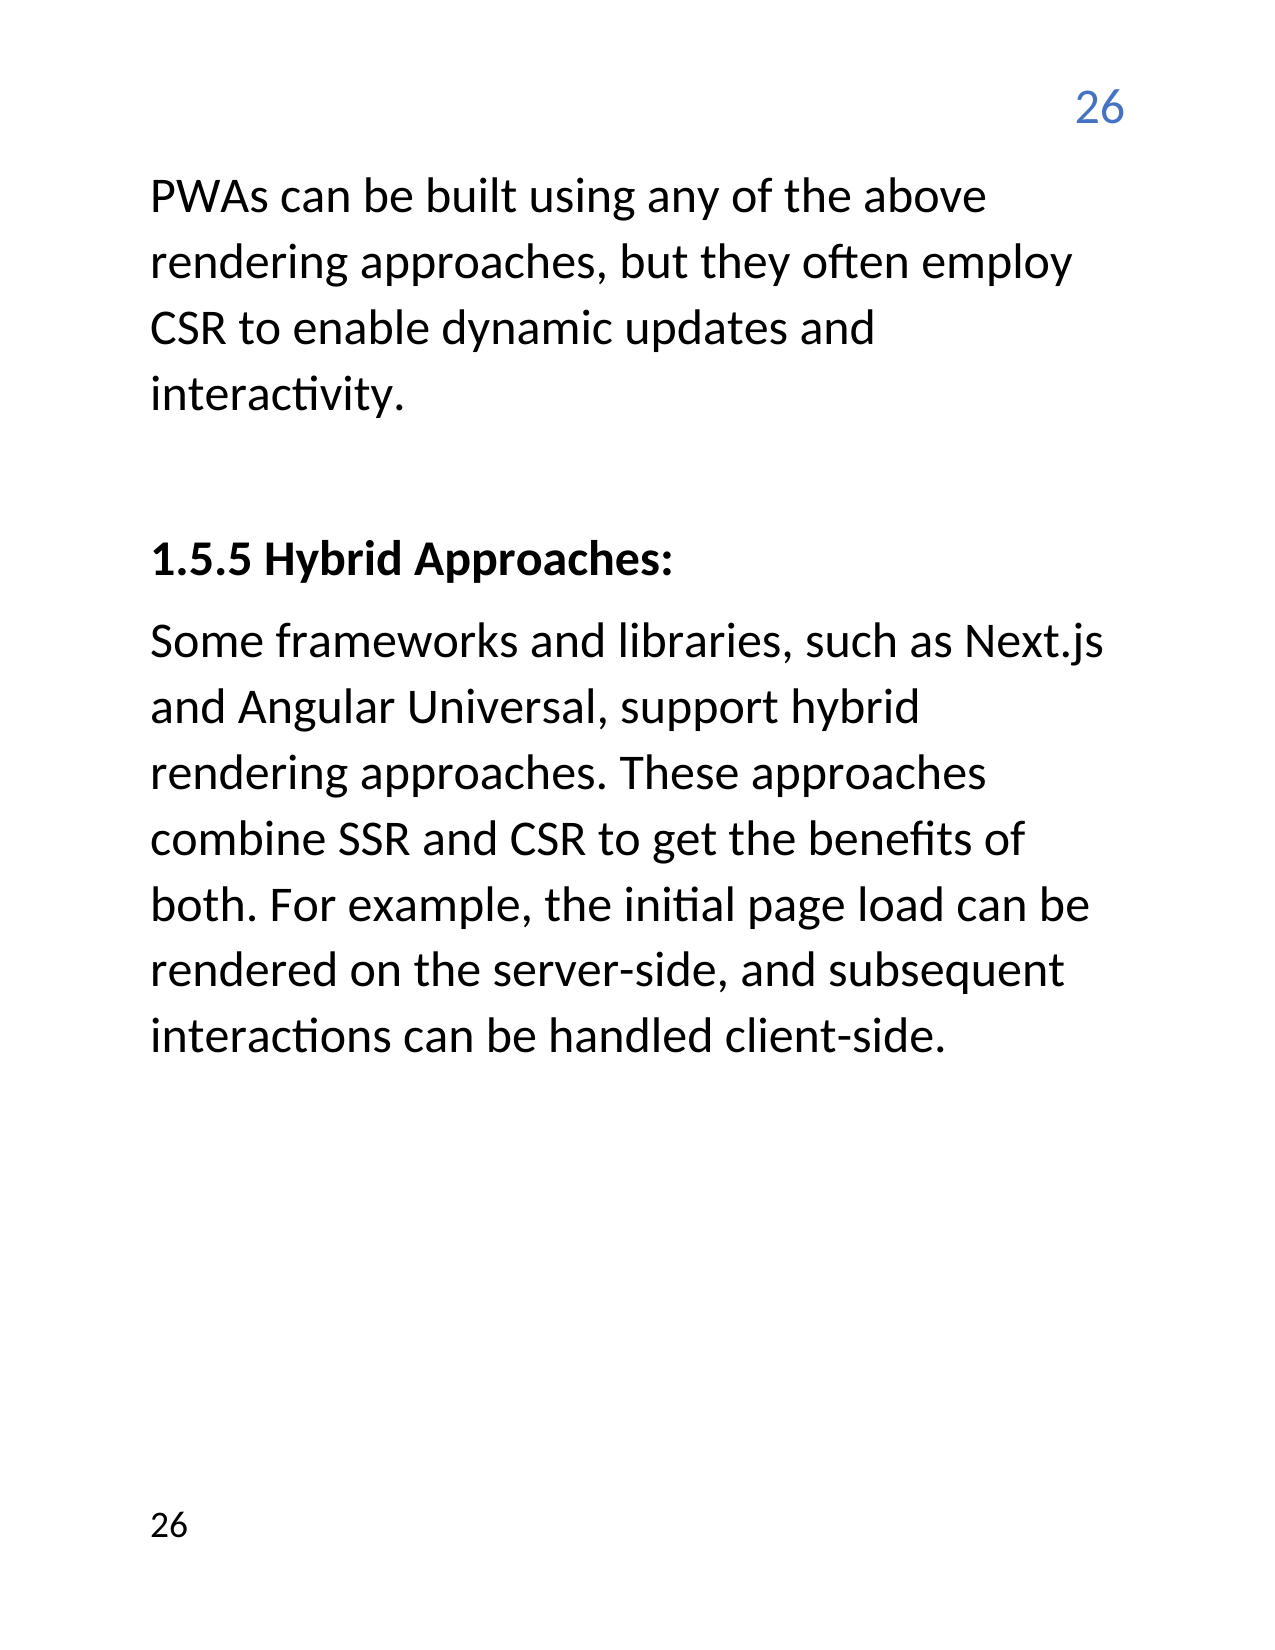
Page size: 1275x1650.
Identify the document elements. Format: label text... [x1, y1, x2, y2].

text PWAs can be built using any of the above rendering approaches, but they often employ CSR to enable dynamic updates and interactivity. [150, 164, 1125, 423]
text 1.5.5 Hybrid Approaches: [150, 527, 1125, 588]
text Some frameworks and libraries, such as Next.js and Angular Universal, support hybrid rendering approaches. These approaches combine SSR and CSR to get the benefits of both. For example, the initial page load can be rendered on the server-side, and subsequent interactions can be handled client-side. [150, 609, 1125, 1065]
